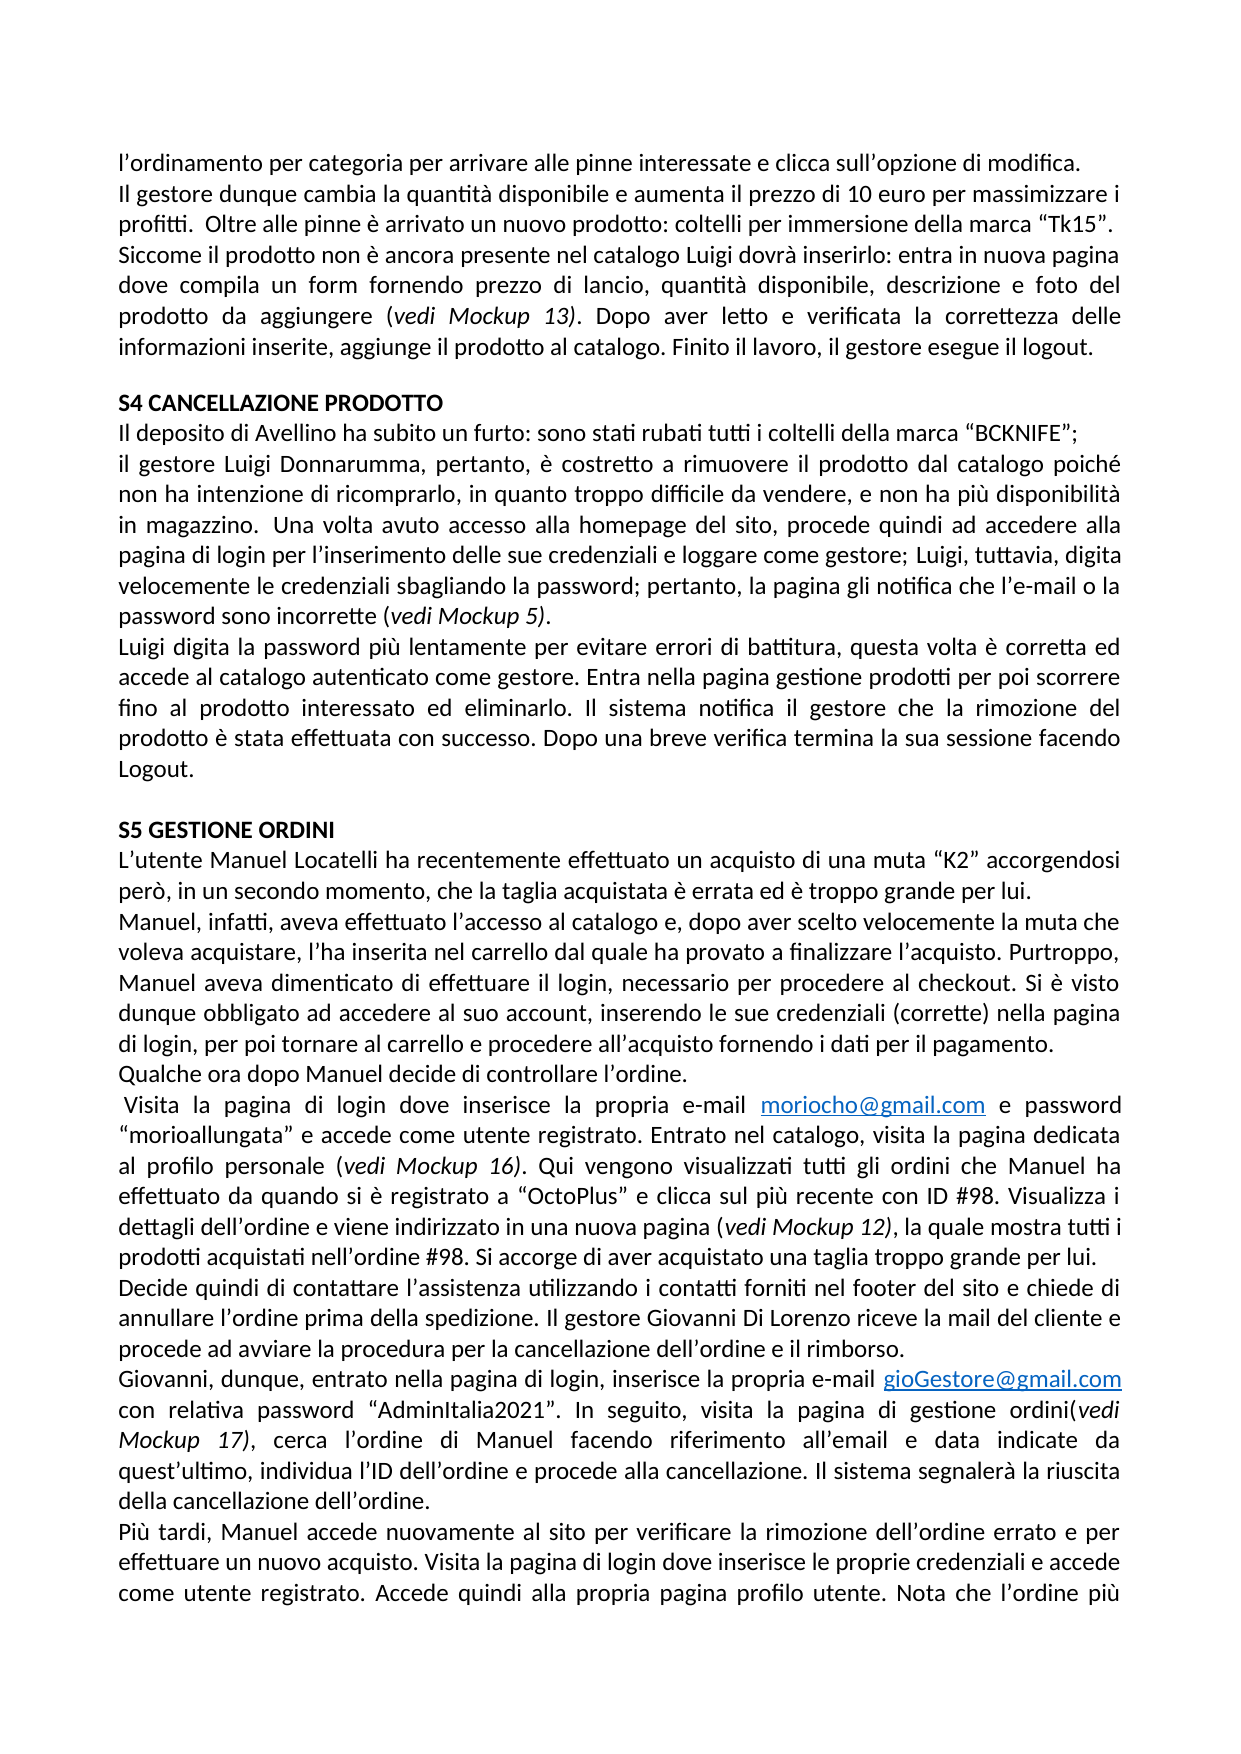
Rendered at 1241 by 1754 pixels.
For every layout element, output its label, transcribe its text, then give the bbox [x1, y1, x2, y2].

text L’utente Manuel Locatelli ha recentemente effettuato un acquisto di una muta “K2” accorgendosi però, in un secondo momento, che la taglia acquistata è errata ed è troppo grande per lui. [118, 844, 1122, 906]
text Decide quindi di contattare l’assistenza utilizzando i contatti forniti nel footer del sito e chiede di annullare l’ordine prima della spedizione. Il gestore Giovanni Di Lorenzo riceve la mail del cliente e procede ad avviare la procedura per la cancellazione dell’ordine e il rimborso. [118, 1272, 1122, 1363]
text il gestore Luigi Donnarumma, pertanto, è costretto a rimuovere il prodotto dal catalogo poiché non ha intenzione di ricomprarlo, in quanto troppo difficile da vendere, e non ha più disponibilità in magazzino. Una volta avuto accesso alla homepage del sito, procede quindi ad accedere alla pagina di login per l’inserimento delle sue credenziali e loggare come gestore; Luigi, tuttavia, digita velocemente le credenziali sbagliando la password; pertanto, la pagina gli notifica che l’e-mail o la password sono incorrette (vedi Mockup 5). [118, 448, 1122, 631]
text Giovanni, dunque, entrato nella pagina di login, inserisce la propria e-mail gioGestore@gmail.com con relativa password “AdminItalia2021”. In seguito, visita la pagina di gestione ordini(vedi Mockup 17), cerca l’ordine di Manuel facendo riferimento all’email e data indicate da quest’ultimo, individua l’ID dell’ordine e procede alla cancellazione. Il sistema segnalerà la riuscita della cancellazione dell’ordine. [118, 1363, 1122, 1516]
text Visita la pagina di login dove inserisce la propria e-mail moriocho@gmail.com e password “morioallungata” e accede come utente registrato. Entrato nel catalogo, visita la pagina dedicata al profilo personale (vedi Mockup 16). Qui vengono visualizzati tutti gli ordini che Manuel ha effettuato da quando si è registrato a “OctoPlus” e clicca sul più recente con ID #98. Visualizza i dettagli dell’ordine e viene indirizzato in una nuova pagina (vedi Mockup 12), la quale mostra tutti i prodotti acquistati nell’ordine #98. Si accorge di aver acquistato una taglia troppo grande per lui. [118, 1089, 1122, 1272]
text Luigi digita la password più lentamente per evitare errori di battitura, questa volta è corretta ed accede al catalogo autenticato come gestore. Entra nella pagina gestione prodotti per poi scorrere fino al prodotto interessato ed eliminarlo. Il sistema notifica il gestore che la rimozione del prodotto è stata effettuata con successo. Dopo una breve verifica termina la sua sessione facendo Logout. [118, 631, 1122, 783]
text S4 CANCELLAZIONE PRODOTTO [118, 387, 1122, 417]
text Qualche ora dopo Manuel decide di controllare l’ordine. [118, 1058, 1122, 1089]
text S5 GESTIONE ORDINI [118, 814, 1122, 844]
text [118, 1516, 1122, 1608]
text Il gestore dunque cambia la quantità disponibile e aumenta il prezzo di 10 euro per massimizzare i profitti. Oltre alle pinne è arrivato un nuovo prodotto: coltelli per immersione della marca “Tk15”. Siccome il prodotto non è ancora presente nel catalogo Luigi dovrà inserirlo: entra in nuova pagina dove compila un form fornendo prezzo di lancio, quantità disponibile, descrizione e foto del prodotto da aggiungere (vedi Mockup 13). Dopo aver letto e verificata la correttezza delle informazioni inserite, aggiunge il prodotto al catalogo. Finito il lavoro, il gestore esegue il logout. [118, 178, 1122, 361]
text Il deposito di Avellino ha subito un furto: sono stati rubati tutti i coltelli della marca “BCKNIFE”; [118, 417, 1122, 448]
text Manuel, infatti, aveva effettuato l’accesso al catalogo e, dopo aver scelto velocemente la muta che voleva acquistare, l’ha inserita nel carrello dal quale ha provato a finalizzare l’acquisto. Purtroppo, Manuel aveva dimenticato di effettuare il login, necessario per procedere al checkout. Si è visto dunque obbligato ad accedere al suo account, inserendo le sue credenziali (corrette) nella pagina di login, per poi tornare al carrello e procedere all’acquisto fornendo i dati per il pagamento. [118, 906, 1122, 1058]
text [118, 148, 1122, 178]
